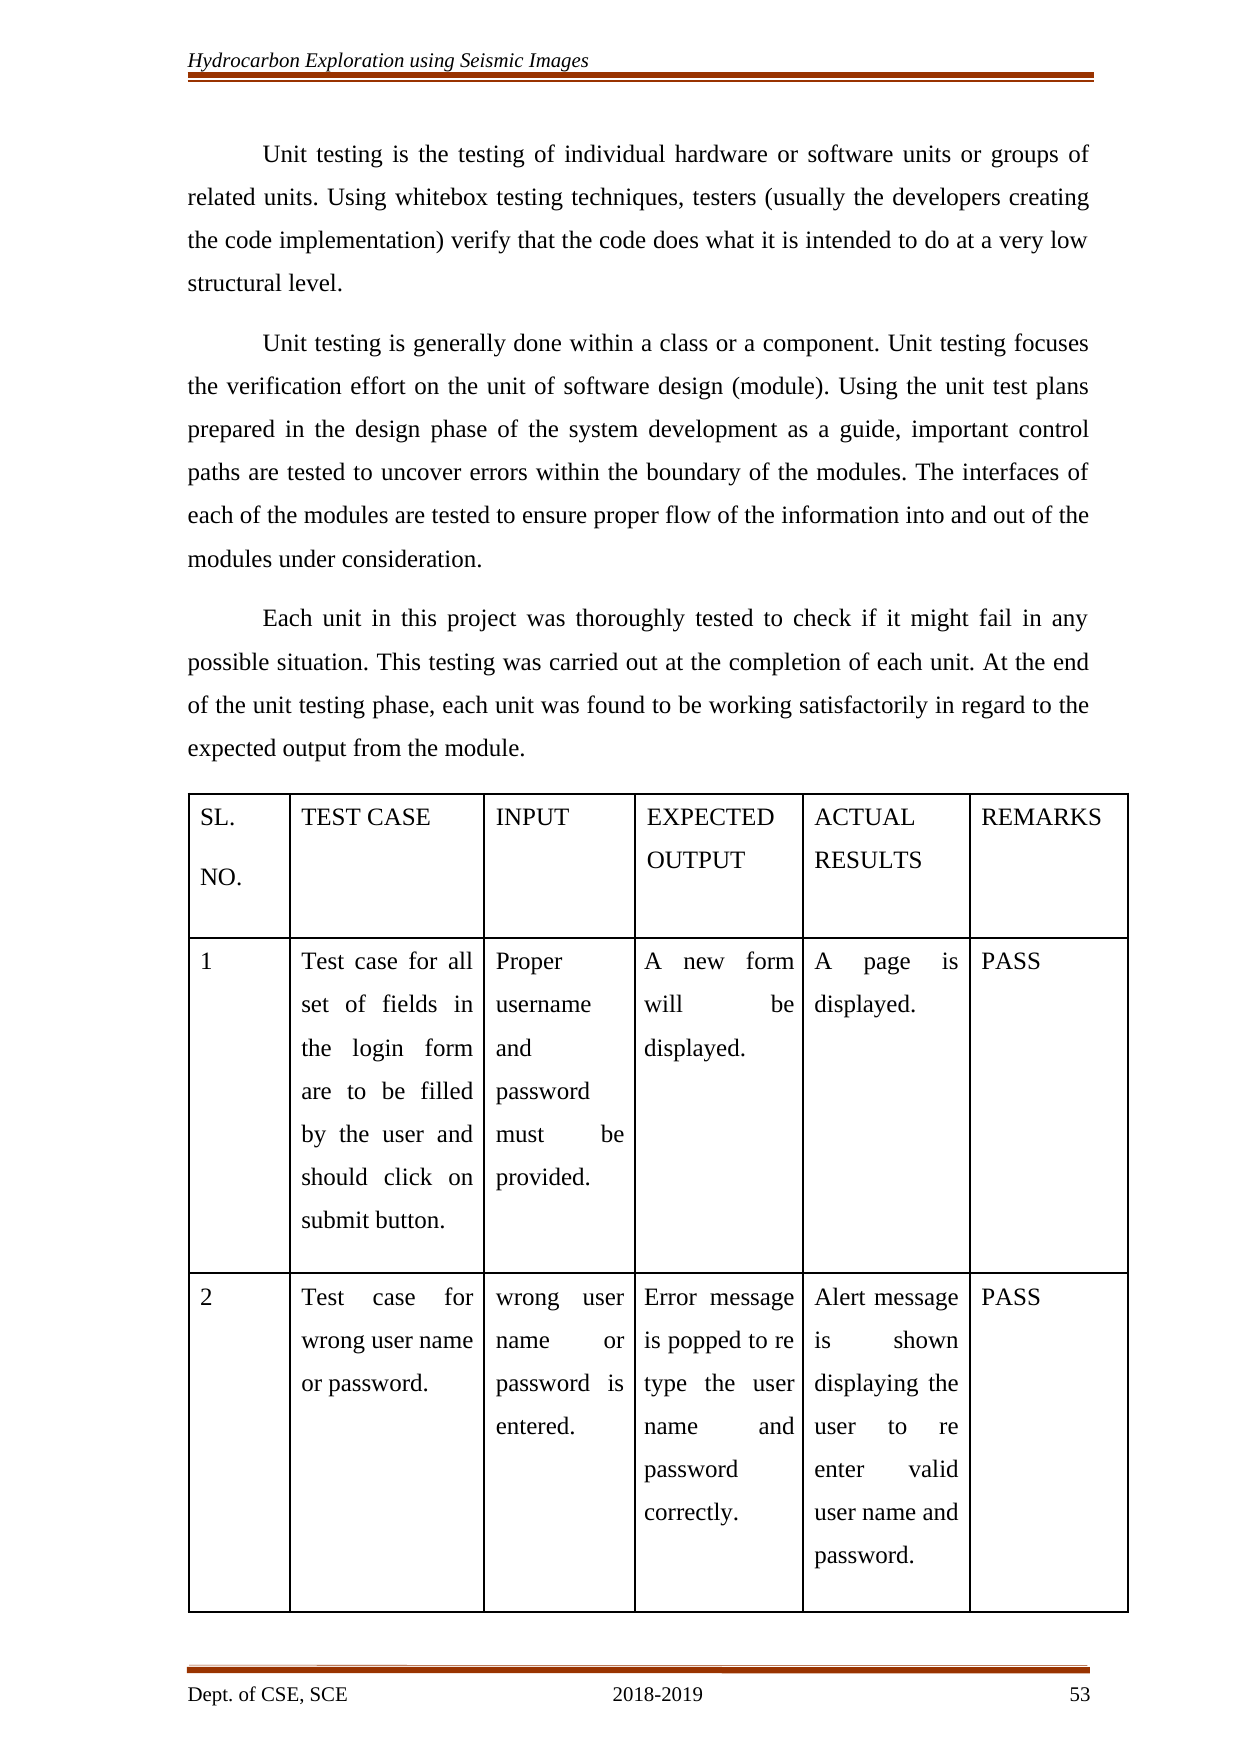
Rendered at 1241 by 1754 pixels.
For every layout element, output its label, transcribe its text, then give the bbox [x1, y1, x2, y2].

table_cell PASS [971, 939, 1127, 1272]
table_header EXPECTED OUTPUT [636, 795, 802, 937]
table_header ACTUAL RESULTS [804, 795, 969, 937]
table_cell Test case for all set of fields in the login form are to be filled by the user and should click on submit button. [291, 939, 483, 1272]
text Each unit in this project was thoroughly tested to check if it might fail in any possible situation. This testing was carried out at the completion of each unit. At the end of the unit testing phase, each unit was found to be working satisfactorily in regard to the expected output from the module. [187, 603, 1090, 762]
text Unit testing is the testing of individual hardware or software units or groups of related units. Using whitebox testing techniques, testers (usually the developers creating the code implementation) verify that the code does what it is intended to do at a very low structural level. [187, 139, 1090, 297]
table_cell Proper username and password must be provided. [485, 939, 634, 1272]
table_header TEST CASE [291, 795, 483, 937]
table_cell A page is displayed. [804, 939, 969, 1272]
table_cell wrong user name or password is entered. [485, 1274, 634, 1611]
table_header REMARKS [971, 795, 1127, 937]
table_cell A new form will be displayed. [636, 939, 802, 1272]
table_cell Alert message is shown displaying the user to re enter valid user name and password. [804, 1274, 969, 1611]
table_header SL. NO. [190, 795, 289, 937]
table_cell Error message is popped to re type the user name and password correctly. [636, 1274, 802, 1611]
table_cell 1 [190, 939, 289, 1272]
table_cell PASS [971, 1274, 1127, 1611]
table_cell Test case for wrong user name or password. [291, 1274, 483, 1611]
text Unit testing is generally done within a class or a component. Unit testing focuses the verification effort on the unit of software design (module). Using the unit test plans prepared in the design phase of the system development as a guide, important control paths are tested to uncover errors within the boundary of the modules. The interfaces of each of the modules are tested to ensure proper flow of the information into and out of the modules under consideration. [187, 328, 1090, 572]
table_header INPUT [485, 795, 634, 937]
table_cell 2 [190, 1274, 289, 1611]
